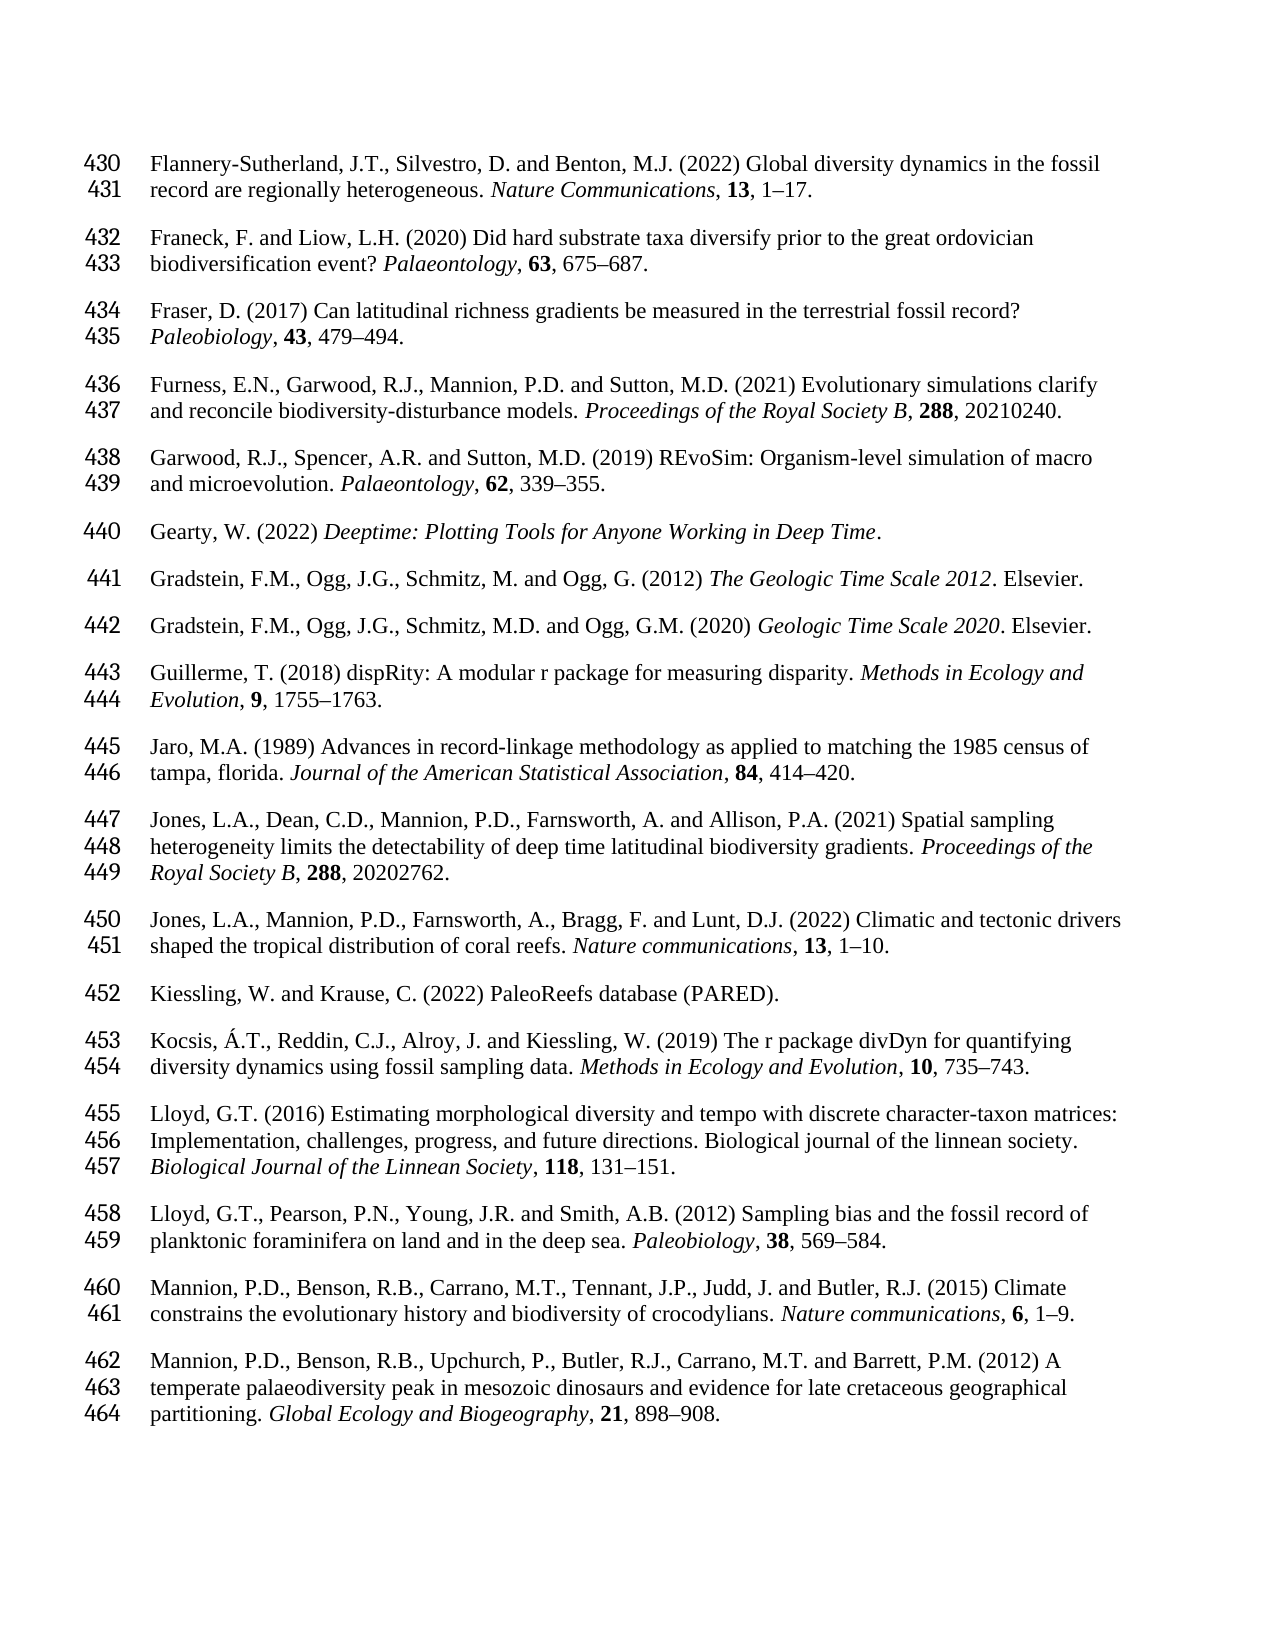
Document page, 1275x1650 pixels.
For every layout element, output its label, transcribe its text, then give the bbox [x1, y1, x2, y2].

text Garwood, R.J., Spencer, A.R. and Sutton, M.D. (2019) REvoSim: Organism-level simulation of macro and microevolution. Palaeontology, 62, 339–355. [150, 444, 1125, 497]
text Guillerme, T. (2018) dispRity: A modular r package for measuring disparity. Methods in Ecology and Evolution, 9, 1755–1763. [150, 659, 1125, 712]
text Mannion, P.D., Benson, R.B., Upchurch, P., Butler, R.J., Carrano, M.T. and Barrett, P.M. (2012) A temperate palaeodiversity peak in mesozoic dinosaurs and evidence for late cretaceous geographical partitioning. Global Ecology and Biogeography, 21, 898–908. [150, 1347, 1125, 1427]
text Gradstein, F.M., Ogg, J.G., Schmitz, M.D. and Ogg, G.M. (2020) Geologic Time Scale 2020. Elsevier. [150, 612, 1125, 638]
text Mannion, P.D., Benson, R.B., Carrano, M.T., Tennant, J.P., Judd, J. and Butler, R.J. (2015) Climate constrains the evolutionary history and biodiversity of crocodylians. Nature communications, 6, 1–9. [150, 1274, 1125, 1327]
text Gearty, W. (2022) Deeptime: Plotting Tools for Anyone Working in Deep Time. [150, 518, 1125, 544]
text Gradstein, F.M., Ogg, J.G., Schmitz, M. and Ogg, G. (2012) The Geologic Time Scale 2012. Elsevier. [150, 565, 1125, 591]
text Lloyd, G.T. (2016) Estimating morphological diversity and tempo with discrete character-taxon matrices: Implementation, challenges, progress, and future directions. Biological journal of the linnean society. Biological Journal of the Linnean Society, 118, 131–151. [150, 1101, 1125, 1179]
text Jones, L.A., Mannion, P.D., Farnsworth, A., Bragg, F. and Lunt, D.J. (2022) Climatic and tectonic drivers shaped the tropical distribution of coral reefs. Nature communications, 13, 1–10. [150, 906, 1125, 959]
text Lloyd, G.T., Pearson, P.N., Young, J.R. and Smith, A.B. (2012) Sampling bias and the fossil record of planktonic foraminifera on land and in the deep sea. Paleobiology, 38, 569–584. [150, 1200, 1125, 1253]
text Jaro, M.A. (1989) Advances in record-linkage methodology as applied to matching the 1985 census of tampa, florida. Journal of the American Statistical Association, 84, 414–420. [150, 733, 1125, 786]
text Franeck, F. and Liow, L.H. (2020) Did hard substrate taxa diversify prior to the great ordovician biodiversification event? Palaeontology, 63, 675–687. [150, 223, 1125, 276]
text Kocsis, Á.T., Reddin, C.J., Alroy, J. and Kiessling, W. (2019) The r package divDyn for quantifying diversity dynamics using fossil sampling data. Methods in Ecology and Evolution, 10, 735–743. [150, 1027, 1125, 1080]
text Kiessling, W. and Krause, C. (2022) PaleoReefs database (PARED). [150, 980, 1125, 1006]
text Flannery-Sutherland, J.T., Silvestro, D. and Benton, M.J. (2022) Global diversity dynamics in the fossil record are regionally heterogeneous. Nature Communications, 13, 1–17. [150, 150, 1125, 203]
text Furness, E.N., Garwood, R.J., Mannion, P.D. and Sutton, M.D. (2021) Evolutionary simulations clarify and reconcile biodiversity-disturbance models. Proceedings of the Royal Society B, 288, 20210240. [150, 371, 1125, 423]
text Fraser, D. (2017) Can latitudinal richness gradients be measured in the terrestrial fossil record? Paleobiology, 43, 479–494. [150, 297, 1125, 350]
text Jones, L.A., Dean, C.D., Mannion, P.D., Farnsworth, A. and Allison, P.A. (2021) Spatial sampling heterogeneity limits the detectability of deep time latitudinal biodiversity gradients. Proceedings of the Royal Society B, 288, 20202762. [150, 806, 1125, 885]
